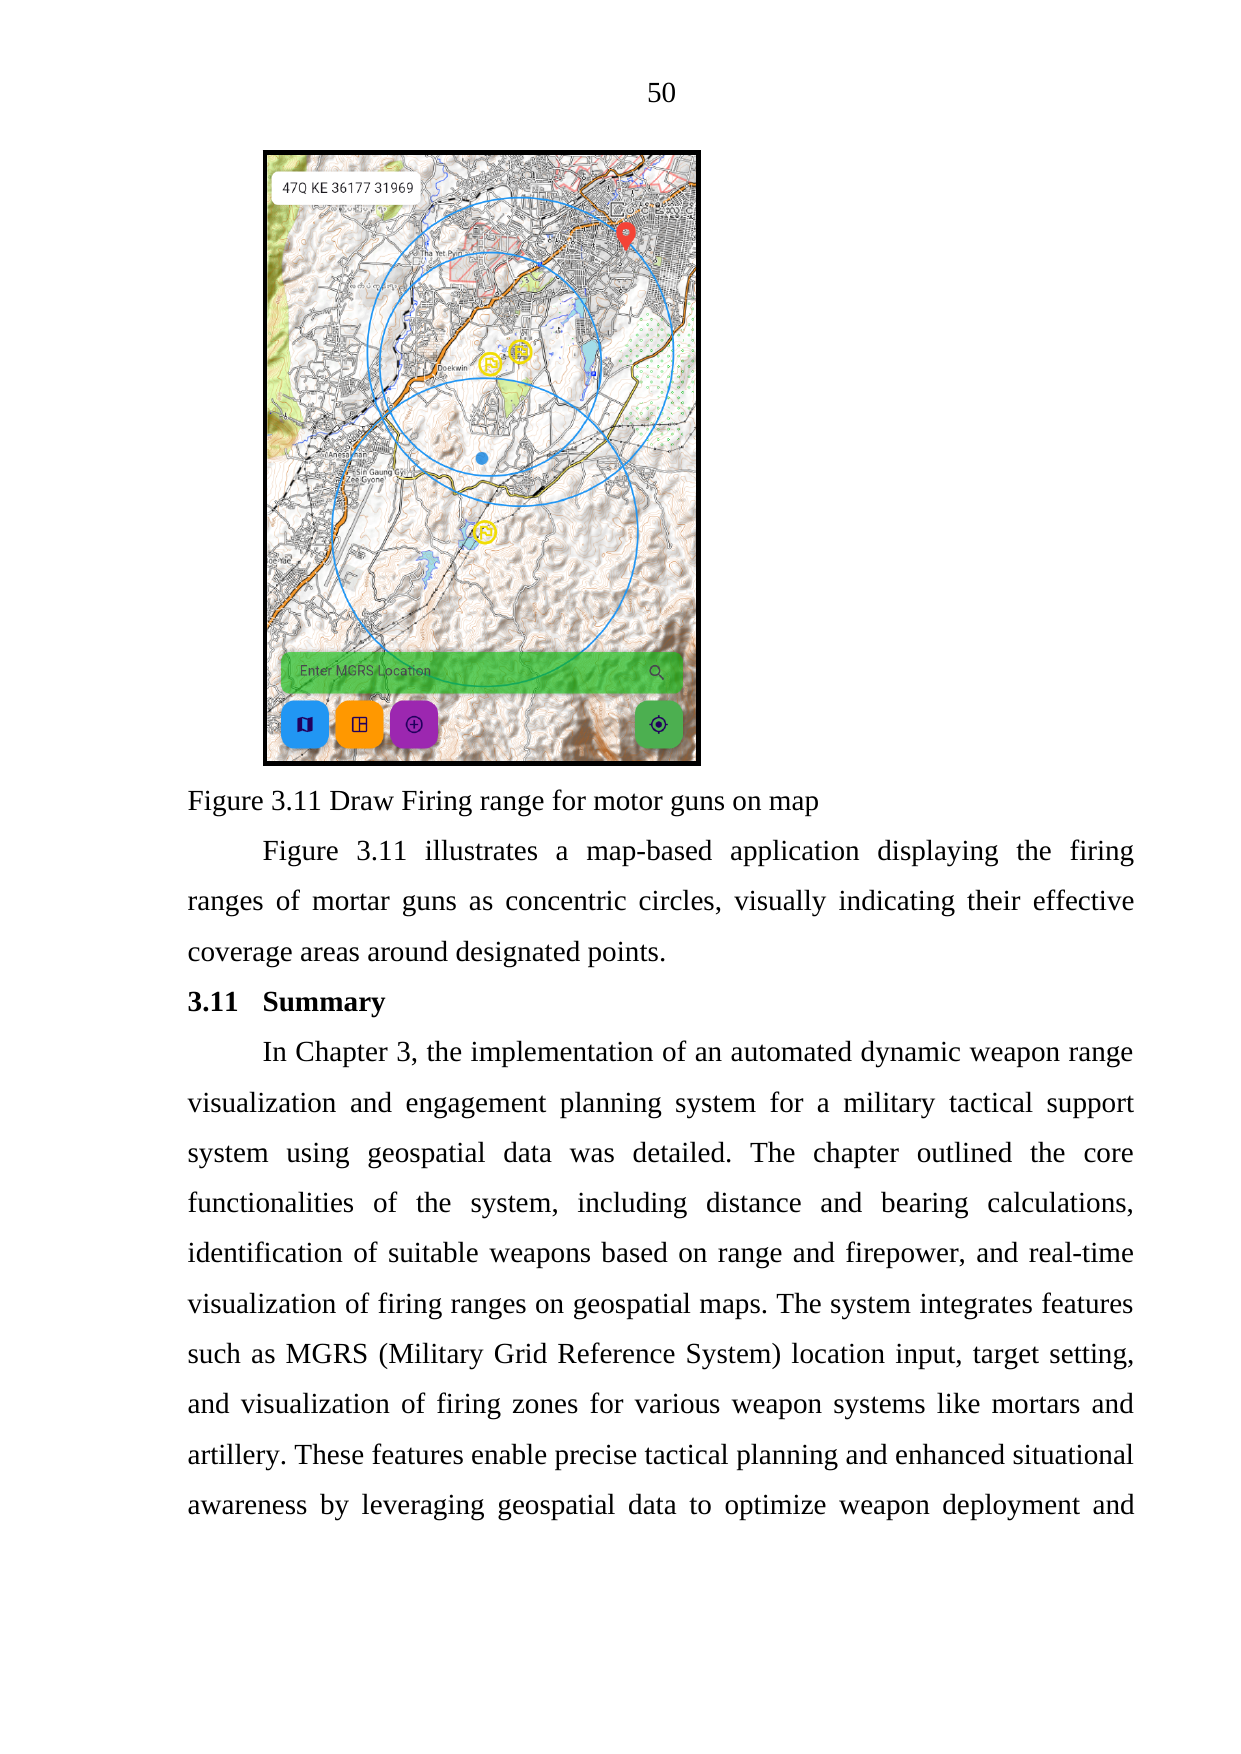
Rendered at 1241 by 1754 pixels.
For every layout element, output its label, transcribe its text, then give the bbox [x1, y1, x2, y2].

text Figure 3.11 illustrates a map-based application displaying the firing ranges of mortar guns as concentric circles, visually indicating their effective coverage areas around designated points. [187, 833, 1135, 967]
text Figure 3.11 Draw Firing range for motor guns on map [187, 783, 1135, 816]
subtitle 3.11 Summary [187, 984, 1135, 1018]
picture [267, 155, 696, 761]
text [187, 1034, 1135, 1521]
